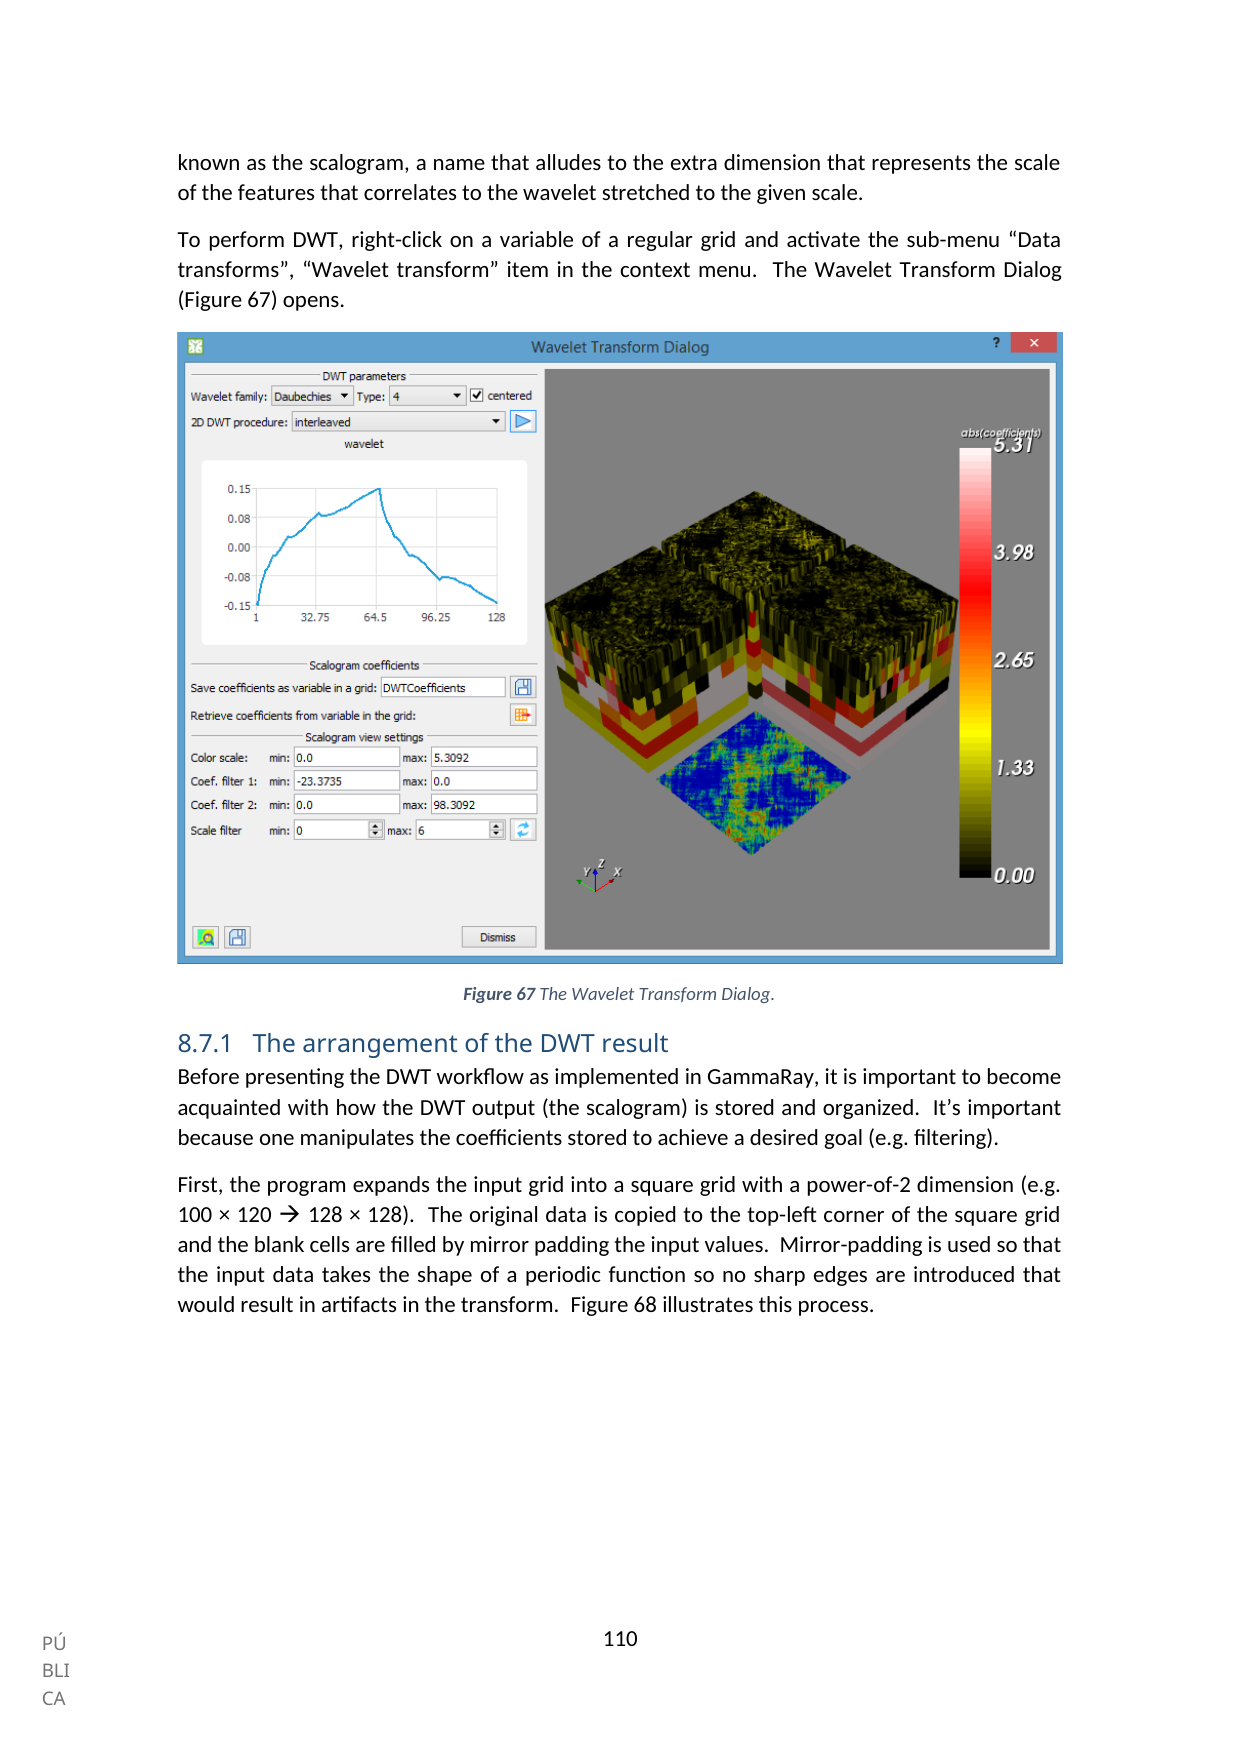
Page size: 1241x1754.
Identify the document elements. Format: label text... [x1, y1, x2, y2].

picture [177, 332, 1063, 964]
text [177, 148, 1063, 206]
text Figure 67 The Wavelet Transform Dialog. [177, 982, 1063, 1005]
text Before presenting the DWT workflow as implemented in GammaRay, it is important to become acquainted with how the DWT output (the scalogram) is stored and organized. It’s important because one manipulates the coefficients stored to achieve a desired goal (e.g. filtering). [177, 1062, 1063, 1151]
text First, the program expands the input grid into a square grid with a power-of-2 dimension (e.g. 100 × 120 128 × 128). The original data is copied to the top-left corner of the square grid and the blank cells are filled by mirror padding the input values. Mirror-padding is used so that the input data takes the shape of a periodic function so no sharp edges are introduced that would result in artifacts in the transform. Figure 67 illustrates this process. [177, 1170, 1063, 1319]
subtitle The arrangement of the DWT result [177, 1026, 1063, 1060]
text To perform DWT, right-click on a variable of a regular grid and activate the sub-menu “Data transforms”, “Wavelet transform” item in the context menu. The Wavelet Transform Dialog (Figure 66) opens. [177, 225, 1063, 313]
